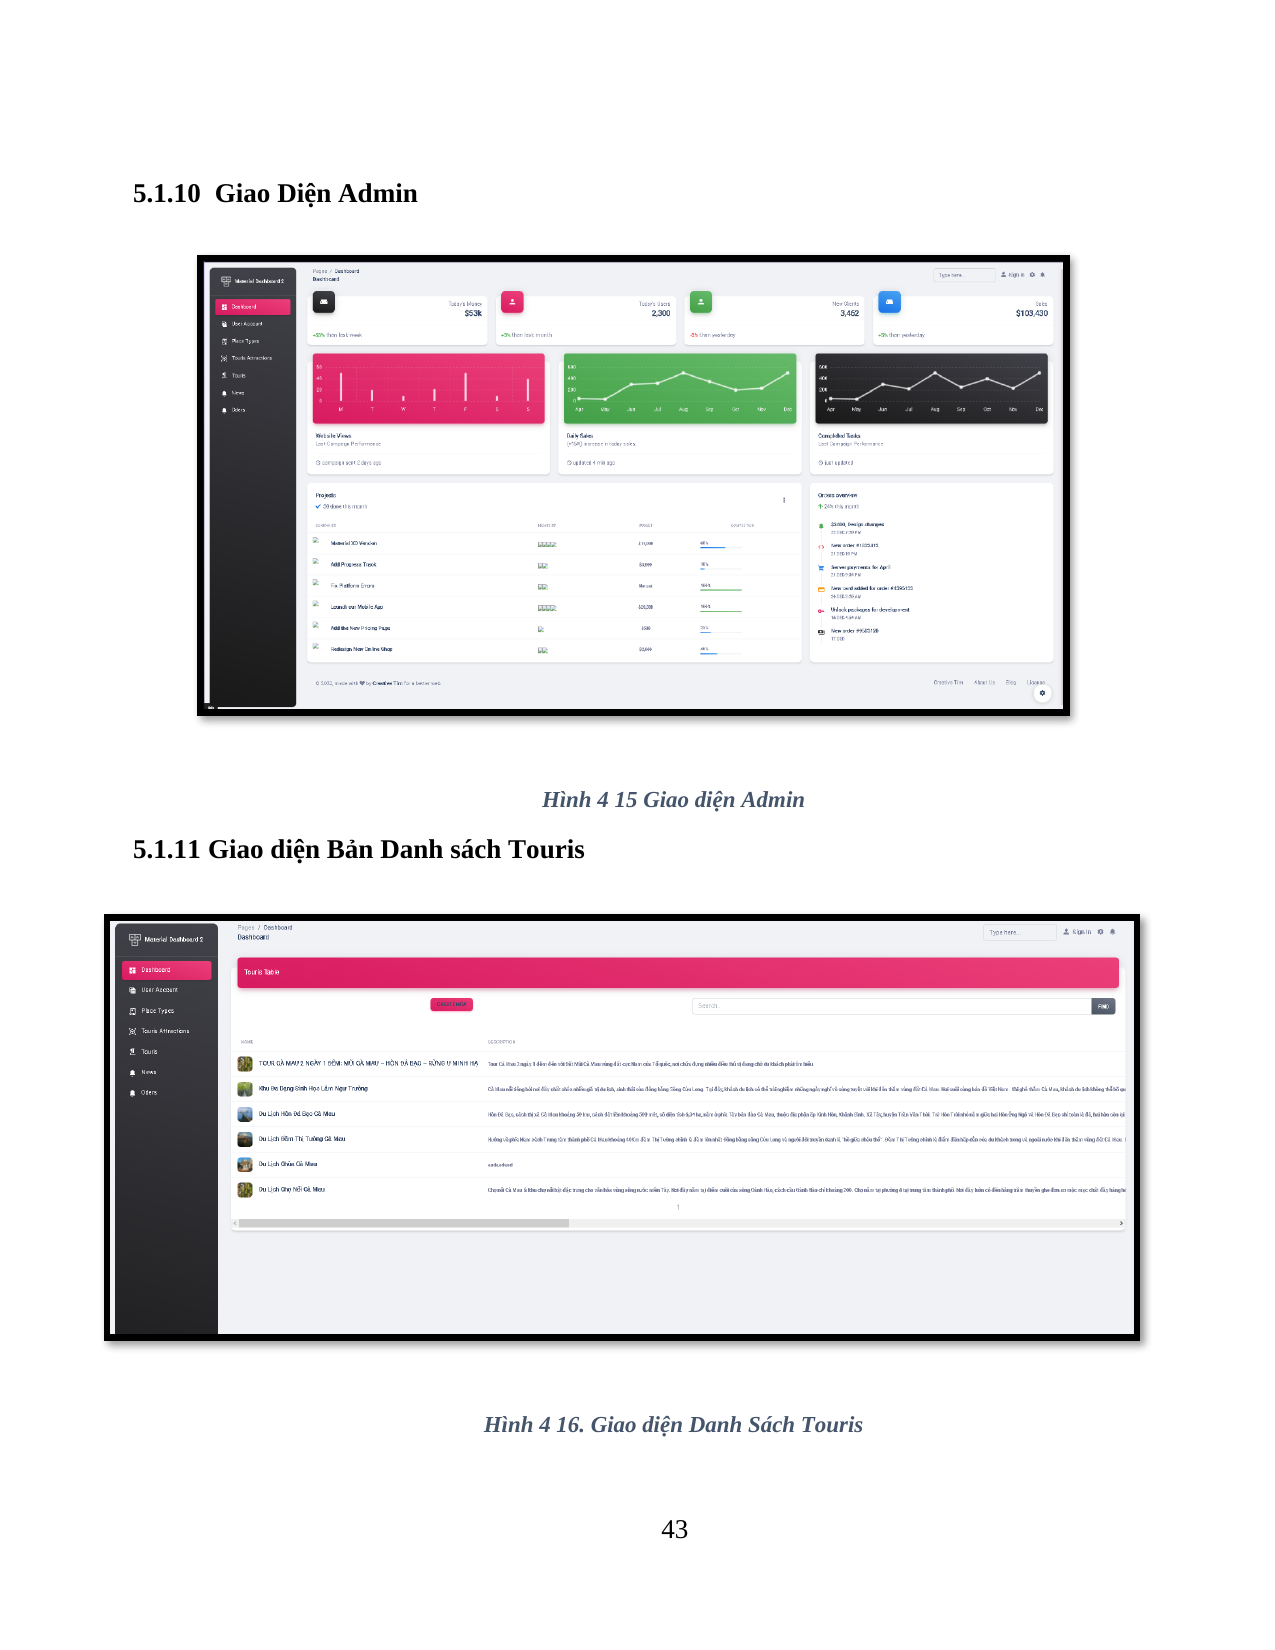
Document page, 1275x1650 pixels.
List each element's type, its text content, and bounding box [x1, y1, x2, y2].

subtitle Giao diện Bản Danh sách Touris [133, 833, 1157, 864]
subtitle Giao Diện Admin [133, 177, 1157, 208]
text Hình 4 16. Giao diện Danh Sách Touris [133, 1411, 1157, 1438]
picture [110, 921, 1134, 1334]
text Hình 4 15 Giao diện Admin [133, 786, 1157, 812]
picture [203, 261, 1063, 709]
